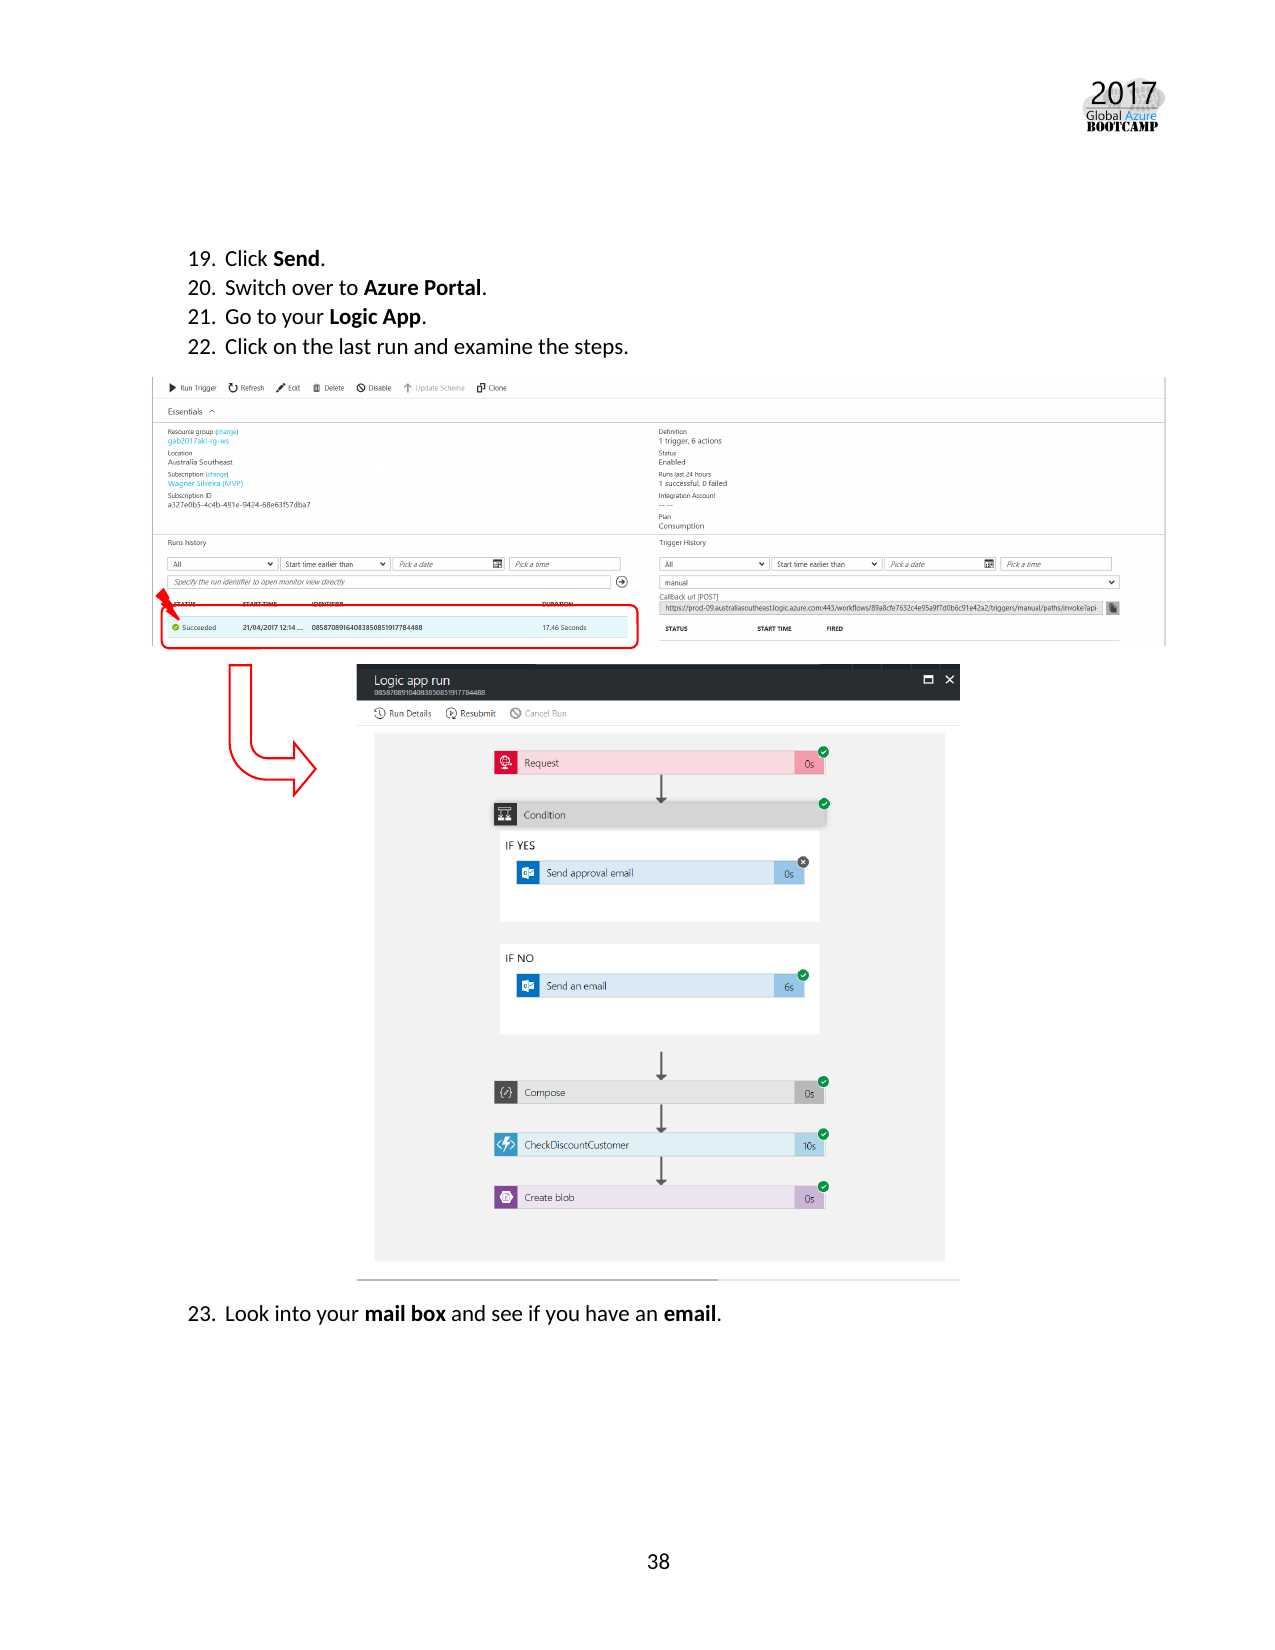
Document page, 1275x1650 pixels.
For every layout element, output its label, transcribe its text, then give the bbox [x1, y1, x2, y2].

picture [150, 377, 1167, 646]
picture [163, 607, 636, 646]
list Click Send. [187, 244, 1167, 272]
list Look into your mail box and see if you have an email. [187, 1299, 1167, 1327]
picture [1080, 75, 1167, 134]
list Go to your Logic App. [187, 302, 1167, 331]
list Switch over to Azure Portal. [187, 273, 1167, 301]
list Click on the last run and examine the steps. [187, 332, 1167, 360]
picture [356, 664, 960, 1281]
